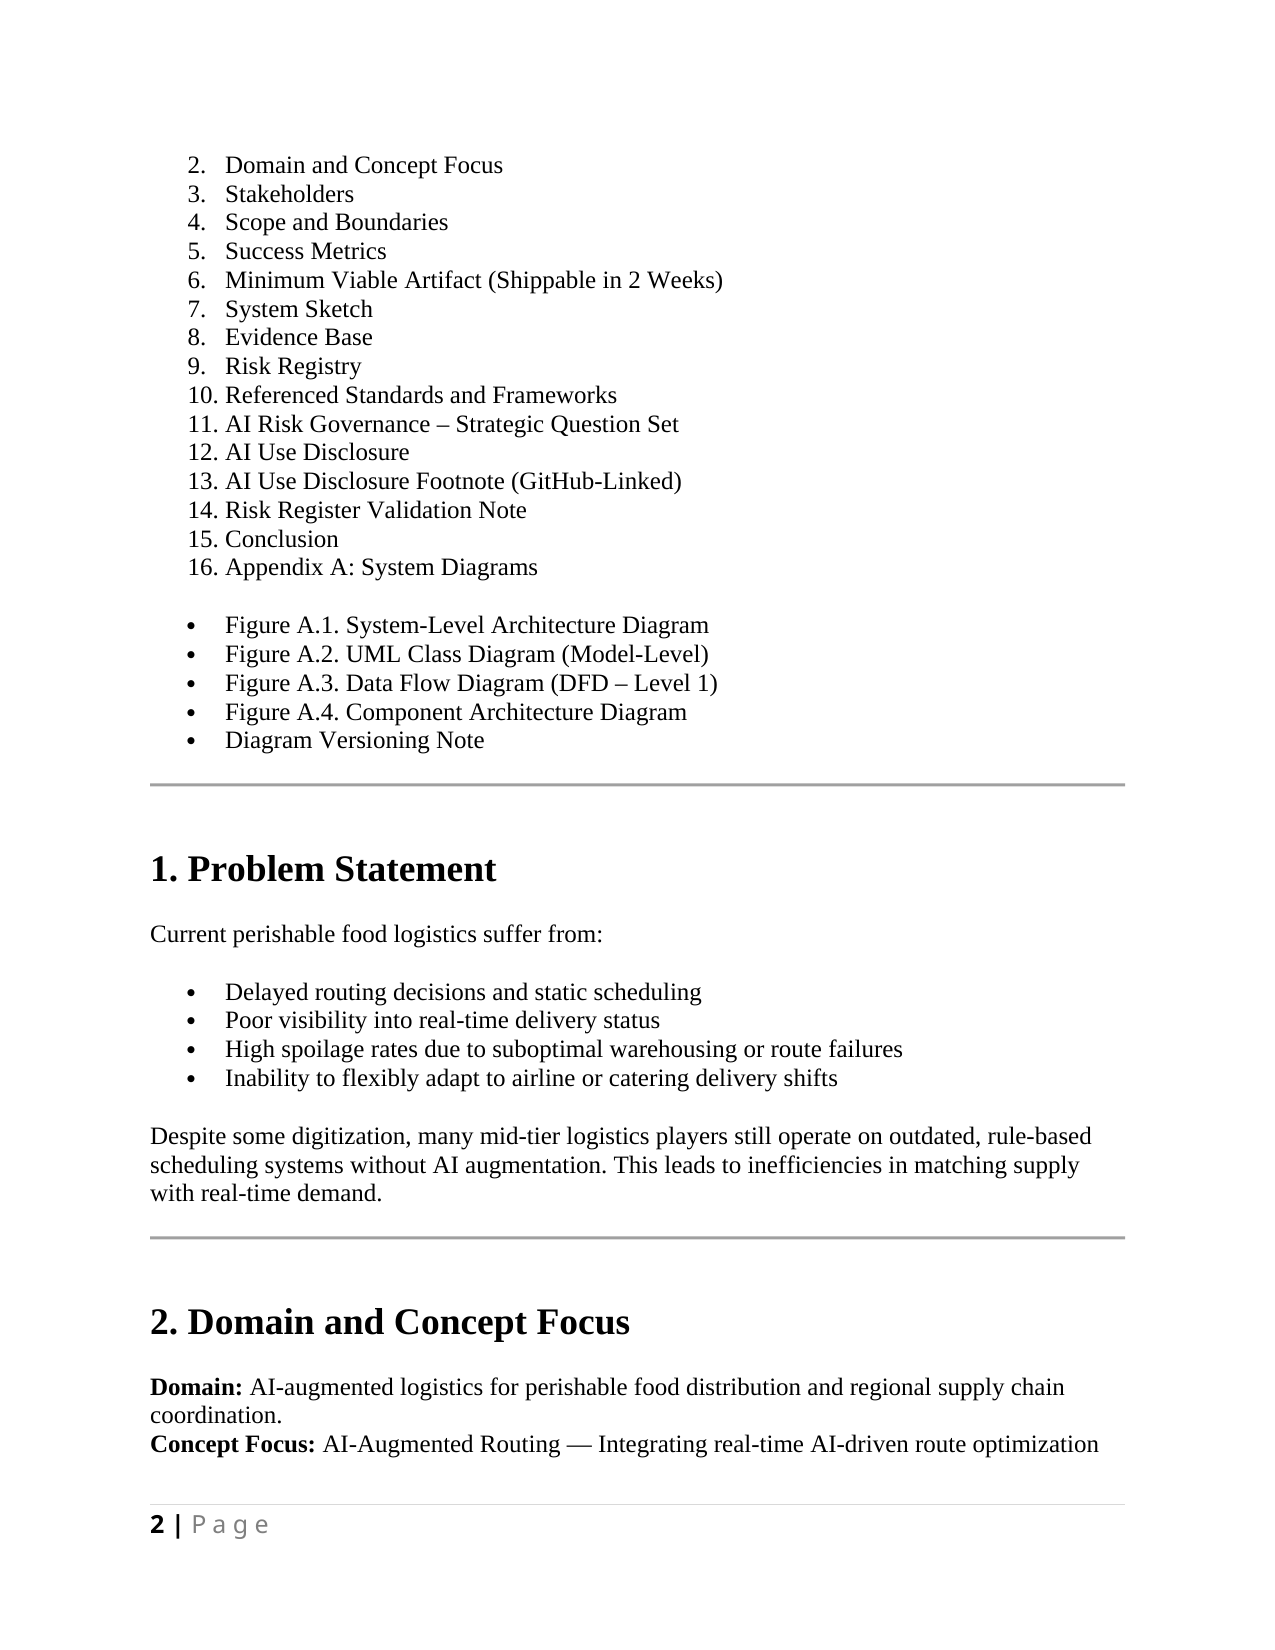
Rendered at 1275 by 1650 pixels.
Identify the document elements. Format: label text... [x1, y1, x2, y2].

list Poor visibility into real-time delivery status [187, 1006, 1125, 1034]
list AI Risk Governance – Strategic Question Set [187, 409, 1125, 437]
list Figure A.3. Data Flow Diagram (DFD – Level 1) [187, 668, 1125, 697]
list High spoilage rates due to suboptimal warehousing or route failures [187, 1034, 1125, 1063]
list Inability to flexibly adapt to airline or catering delivery shifts [187, 1063, 1125, 1092]
list Scope and Boundaries [187, 207, 1125, 236]
list Figure A.1. System-Level Architecture Diagram [187, 610, 1125, 639]
list Risk Registry [187, 351, 1125, 380]
text Despite some digitization, many mid-tier logistics players still operate on outdated, rule-based scheduling systems without AI augmentation. This leads to inefficiencies in matching supply with real-time demand. [150, 1121, 1125, 1207]
list Referenced Standards and Frameworks [187, 380, 1125, 409]
list Figure A.4. Component Architecture Diagram [187, 697, 1125, 725]
list Domain and Concept Focus [187, 150, 1125, 179]
list Diagram Versioning Note [187, 725, 1125, 754]
list Figure A.2. UML Class Diagram (Model-Level) [187, 639, 1125, 668]
list AI Use Disclosure Footnote (GitHub-Linked) [187, 466, 1125, 495]
list Risk Register Validation Note [187, 495, 1125, 524]
list Conclusion [187, 524, 1125, 552]
list Appendix A: System Diagrams [187, 552, 1125, 581]
list Success Metrics [187, 236, 1125, 265]
list System Sketch [187, 294, 1125, 322]
list Evidence Base [187, 322, 1125, 351]
list AI Use Disclosure [187, 437, 1125, 466]
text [150, 1372, 1125, 1458]
list Stakeholders [187, 179, 1125, 207]
list Delayed routing decisions and static scheduling [187, 977, 1125, 1006]
list Minimum Viable Artifact (Shippable in 2 Weeks) [187, 265, 1125, 294]
text 1. Problem Statement [150, 847, 1125, 890]
text Current perishable food logistics suffer from: [150, 919, 1125, 948]
text 2. Domain and Concept Focus [150, 1299, 1125, 1343]
